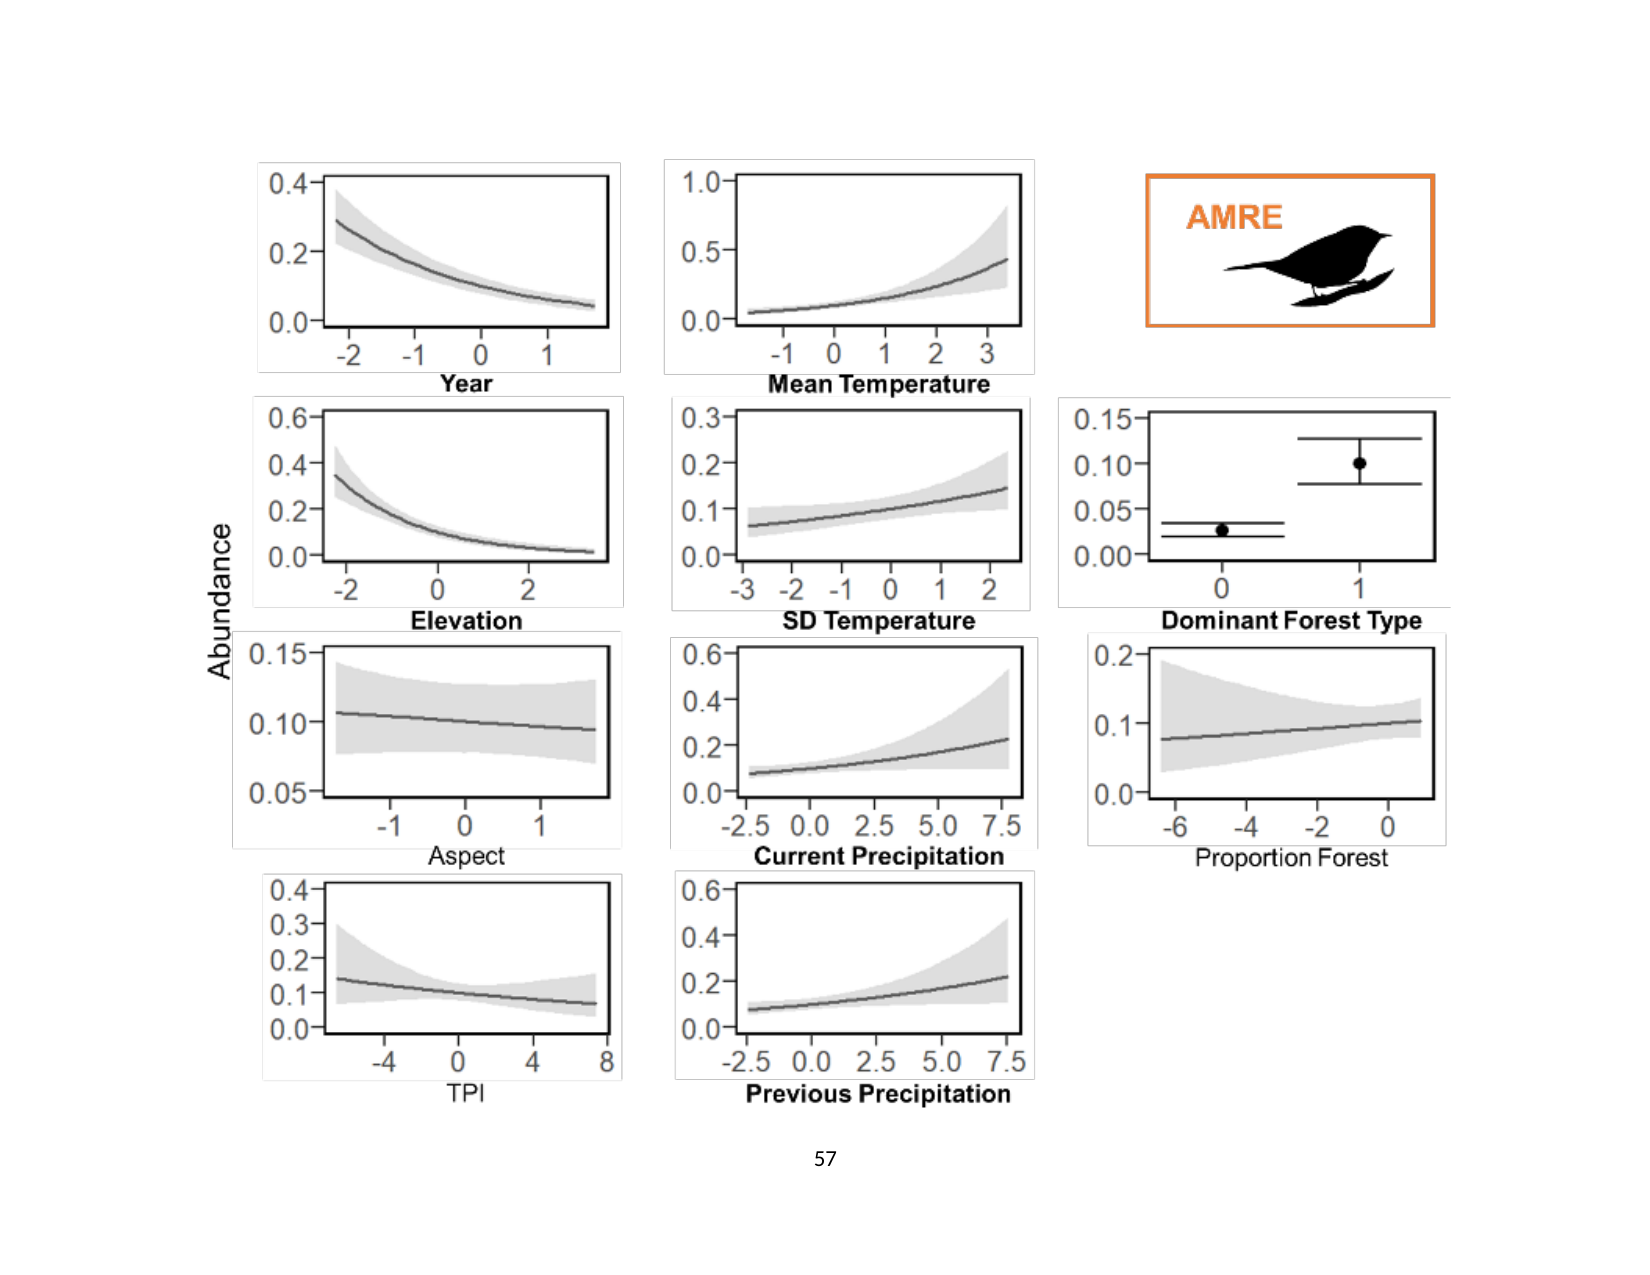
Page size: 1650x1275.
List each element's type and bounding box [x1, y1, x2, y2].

picture [150, 150, 1451, 1125]
